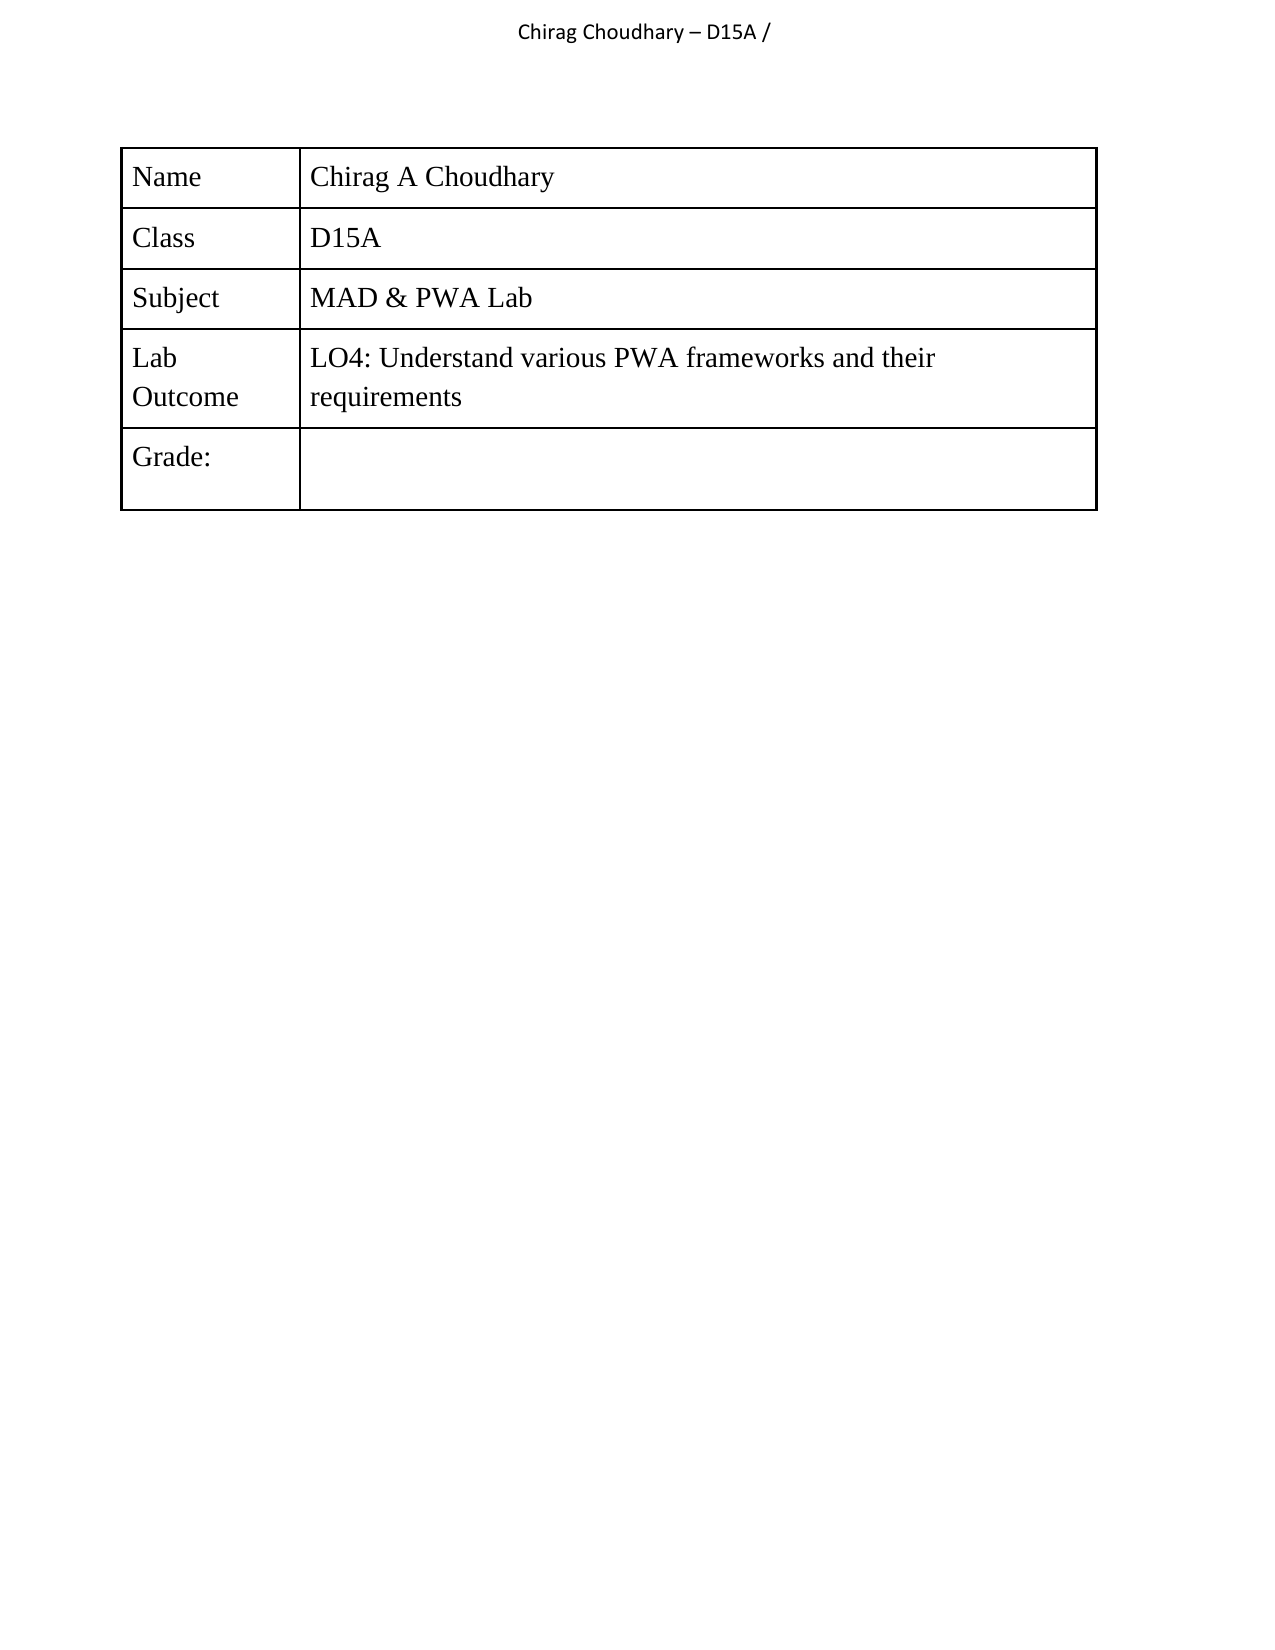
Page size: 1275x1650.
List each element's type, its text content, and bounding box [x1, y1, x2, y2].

table_cell Class [123, 209, 299, 267]
table_cell MAD & PWA Lab [301, 270, 1095, 328]
table_cell Lab Outcome [123, 330, 299, 427]
table_cell Name [123, 149, 299, 207]
table_cell D15A [301, 209, 1095, 267]
table_cell [301, 429, 1095, 509]
table_cell LO4: Understand various PWA frameworks and their requirements [301, 330, 1095, 427]
table_cell Grade: [123, 429, 299, 509]
table_cell Chirag A Choudhary [301, 149, 1095, 207]
table_cell Subject [123, 270, 299, 328]
